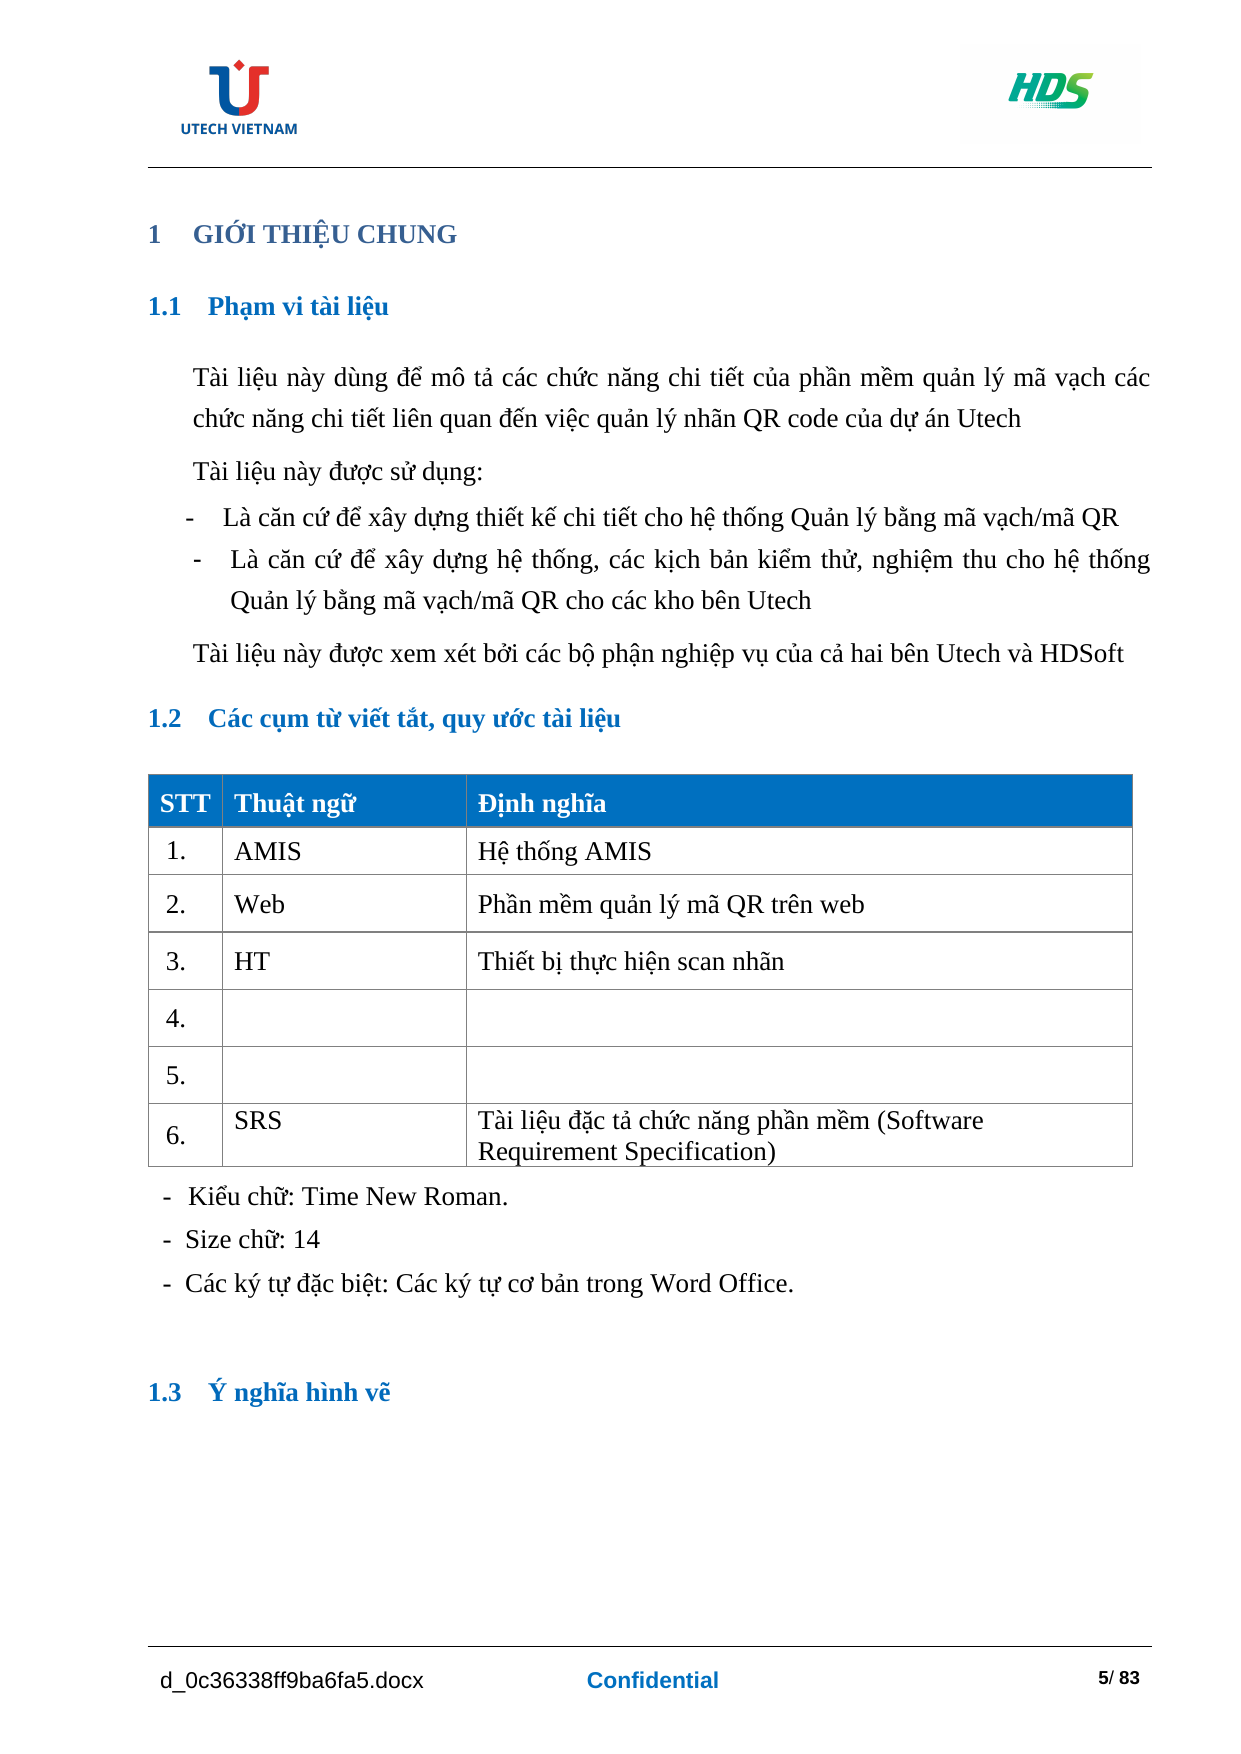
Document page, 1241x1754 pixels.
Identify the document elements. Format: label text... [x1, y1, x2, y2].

text Tài liệu này dùng để mô tả các chức năng chi tiết của phần mềm quản lý mã vạch các chức năng chi tiết liên quan đến việc quản lý nhãn QR code của dự án Utech [193, 361, 1152, 433]
table_cell HT [223, 933, 466, 988]
table_cell [149, 828, 222, 874]
table_cell [149, 1047, 222, 1103]
subtitle Ý nghĩa hình vẽ [148, 1376, 1152, 1407]
subtitle Các cụm từ viết tắt, quy ước tài liệu [148, 702, 1152, 733]
text - Size chữ: 14 [162, 1223, 1152, 1254]
table_cell Thiết bị thực hiện scan nhãn [467, 933, 1132, 988]
table_cell [467, 990, 1132, 1046]
text Tài liệu này được sử dụng: [193, 455, 1152, 486]
table_cell Hệ thống AMIS [467, 828, 1132, 874]
table_cell [223, 990, 466, 1046]
table_cell SRS [223, 1104, 466, 1166]
table_header STT [149, 775, 222, 826]
table_cell [467, 1047, 1132, 1103]
list Là căn cứ để xây dựng thiết kế chi tiết cho hệ thống Quản lý bằng mã vạch/mã QR [185, 501, 1152, 533]
table_cell Phần mềm quản lý mã QR trên web [467, 875, 1132, 931]
table_cell [149, 933, 222, 988]
table_header Thuật ngữ [223, 775, 466, 826]
list Là căn cứ để xây dựng hệ thống, các kịch bản kiểm thử, nghiệm thu cho hệ thống Quản lý bằng mã vạch/mã QR cho các kho bên Utech [193, 543, 1152, 615]
picture [175, 47, 301, 142]
table_cell Tài liệu đặc tả chức năng phần mềm (Software Requirement Specification) [467, 1104, 1132, 1166]
table_header Định nghĩa [467, 775, 1132, 826]
table_cell [149, 875, 222, 931]
text Tài liệu này được xem xét bởi các bộ phận nghiệp vụ của cả hai bên Utech và HDSoft [193, 637, 1152, 668]
subtitle GIỚI THIỆU CHUNG [148, 218, 1152, 249]
table_cell [149, 990, 222, 1046]
table_cell [223, 1047, 466, 1103]
table_cell [149, 1104, 222, 1166]
table_cell AMIS [223, 828, 466, 874]
subtitle Phạm vi tài liệu [148, 290, 1152, 321]
text - Các ký tự đặc biệt: Các ký tự cơ bản trong Word Office. [162, 1267, 1152, 1298]
text - Kiểu chữ: Time New Roman. [162, 1180, 1152, 1211]
table_cell Web [223, 875, 466, 931]
picture [960, 44, 1141, 144]
